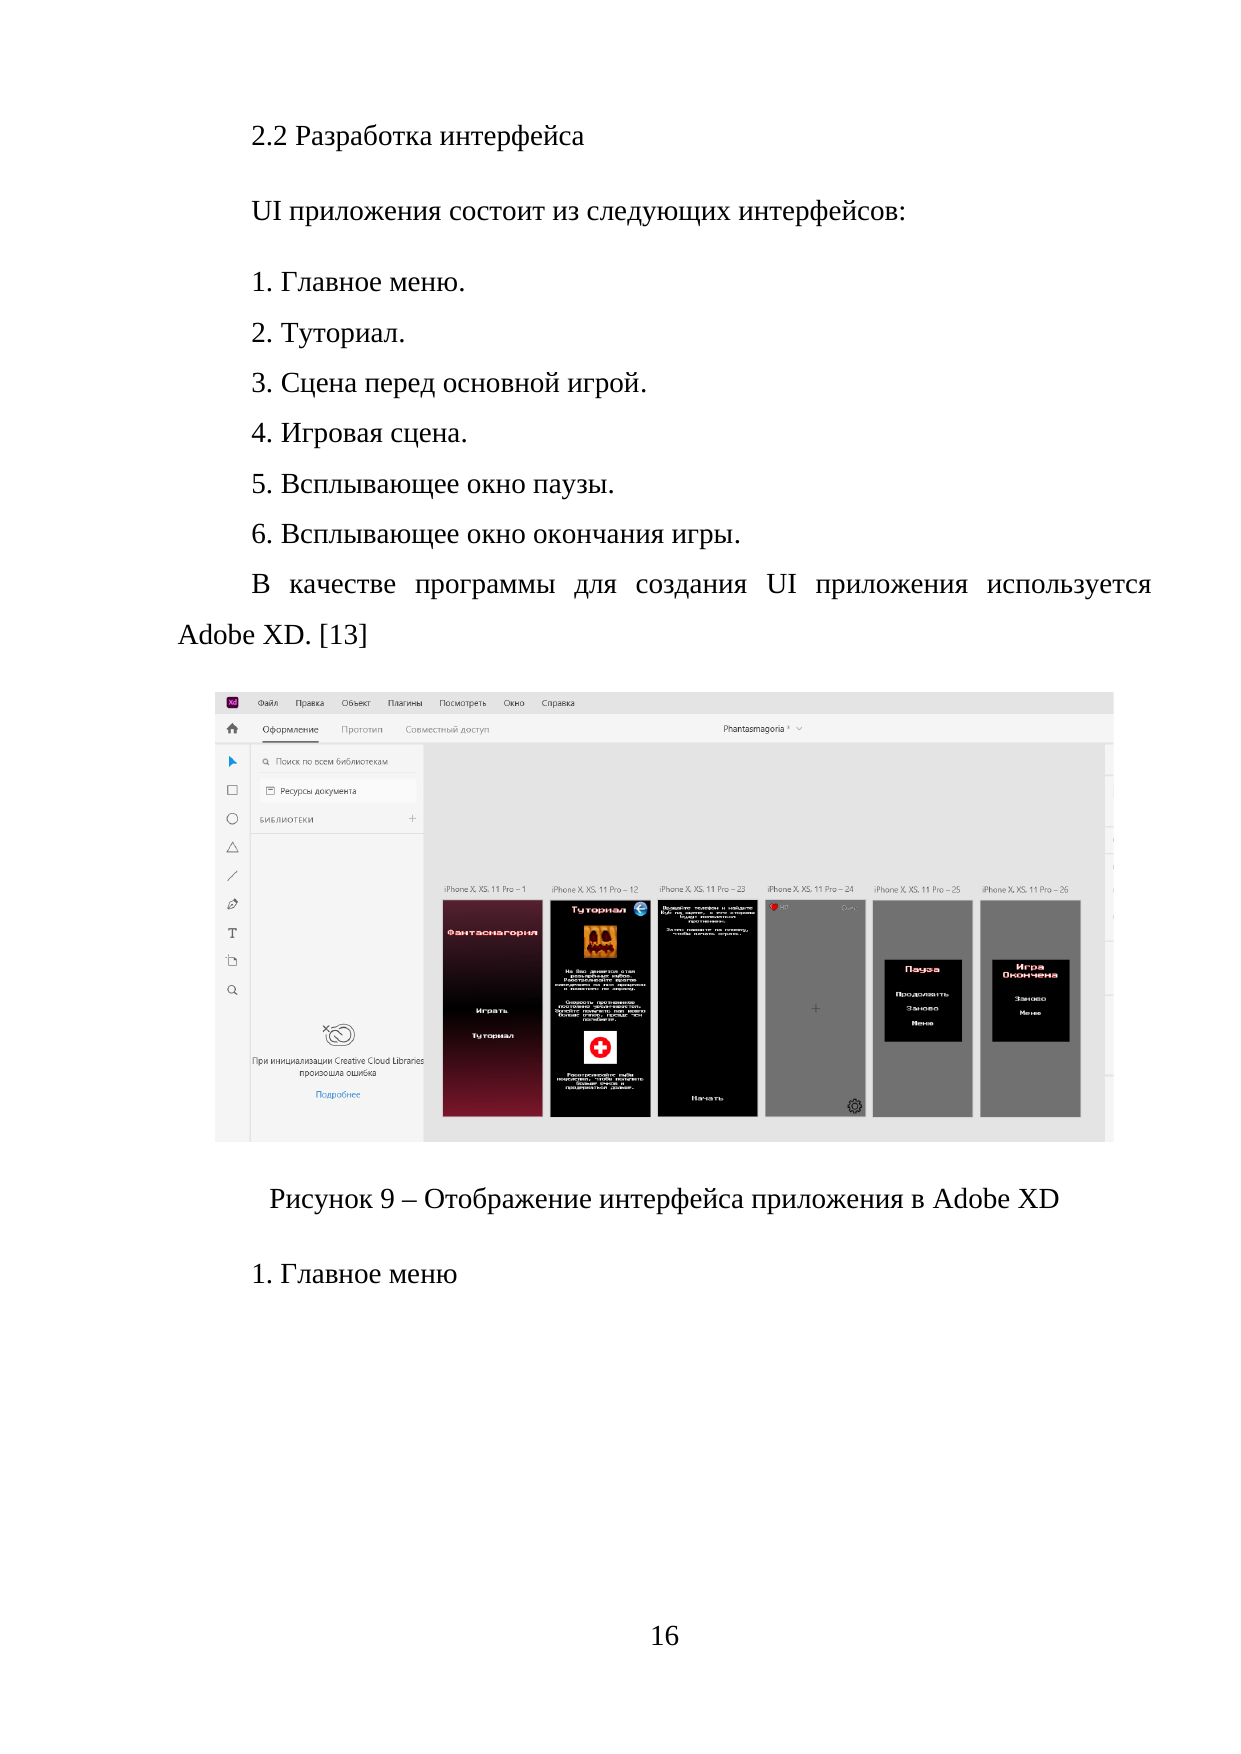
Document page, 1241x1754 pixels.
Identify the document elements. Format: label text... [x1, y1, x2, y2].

list Сцена перед основной игрой. [177, 365, 1152, 399]
list Рисунок 9 – Отображение интерфейса приложения в Adobe XD [177, 1181, 1152, 1214]
text 1. Главное меню [177, 1256, 1152, 1290]
list В качестве программы для создания UI приложения используется Adobe XD. [13] [177, 566, 1152, 650]
list Всплывающее окно паузы. [177, 466, 1152, 499]
text UI приложения состоит из следующих интерфейсов: [177, 193, 1152, 227]
list Игровая сцена. [177, 416, 1152, 449]
list 2.2 Разработка интерфейса [251, 118, 1152, 152]
list Всплывающее окно окончания игры. [177, 516, 1152, 550]
list Главное меню. [177, 264, 1152, 298]
picture [215, 692, 1114, 1142]
list Туториал. [177, 315, 1152, 348]
